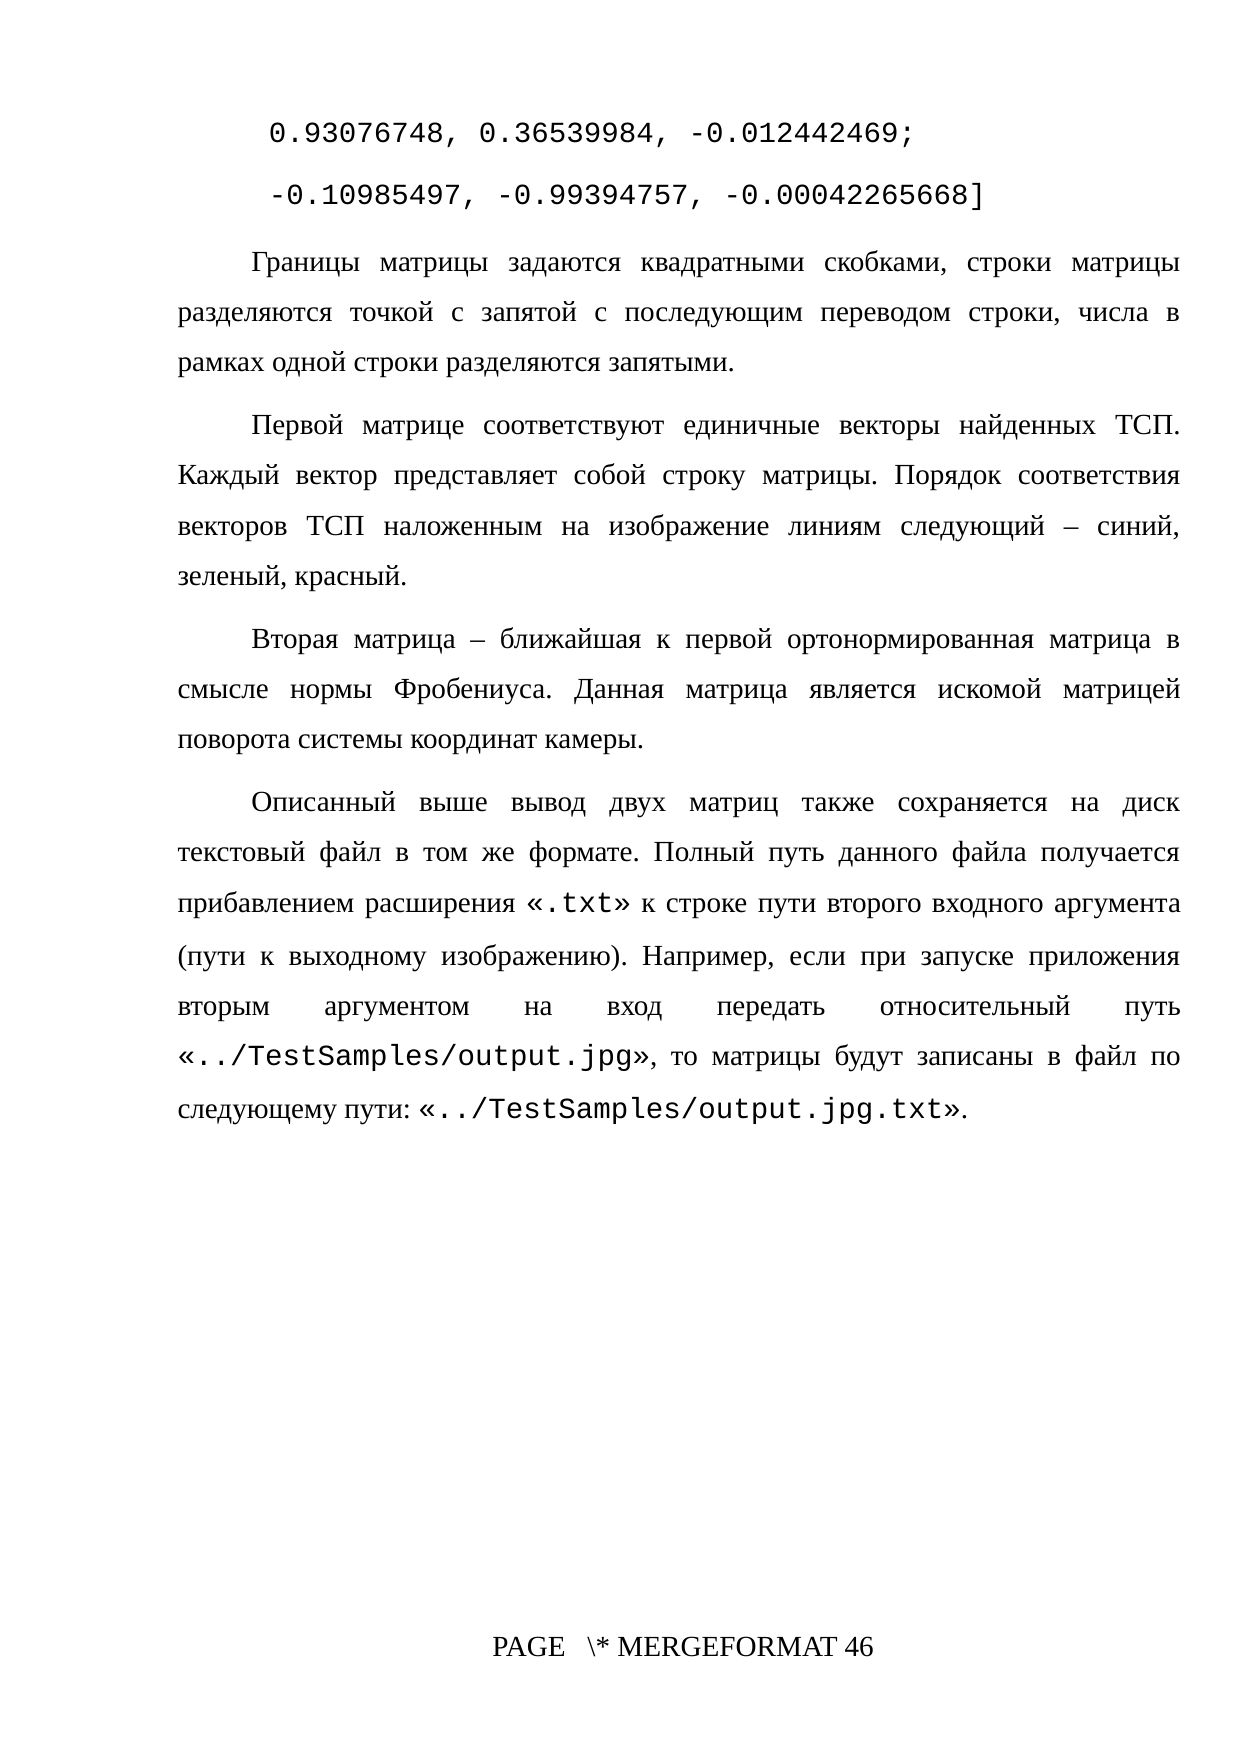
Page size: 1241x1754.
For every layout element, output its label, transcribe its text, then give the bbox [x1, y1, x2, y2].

text 0.93076748, 0.36539984, -0.012442469; [177, 118, 1181, 151]
text Вторая матрица – ближайшая к первой ортонормированная матрица в смысле нормы Фробениуса. Данная матрица является искомой матрицей поворота системы координат камеры. [177, 621, 1181, 755]
text Первой матрице соответствуют единичные векторы найденных ТСП. Каждый вектор представляет собой строку матрицы. Порядок соответствия векторов ТСП наложенным на изображение линиям следующий – синий, зеленый, красный. [177, 407, 1181, 592]
text Описанный выше вывод двух матриц также сохраняется на диск текстовый файл в том же формате. Полный путь данного файла получается прибавлением расширения «.txt» к строке пути второго входного аргумента (пути к выходному изображению). Например, если при запуске приложения вторым аргументом на вход передать относительный путь «../TestSamples/output.jpg», то матрицы будут записаны в файл по следующему пути: «../TestSamples/output.jpg.txt». [177, 784, 1181, 1127]
text -0.10985497, -0.99394757, -0.00042265668] [177, 180, 1181, 213]
text Границы матрицы задаются квадратными скобками, строки матрицы разделяются точкой с запятой с последующим переводом строки, числа в рамках одной строки разделяются запятыми. [177, 244, 1181, 378]
